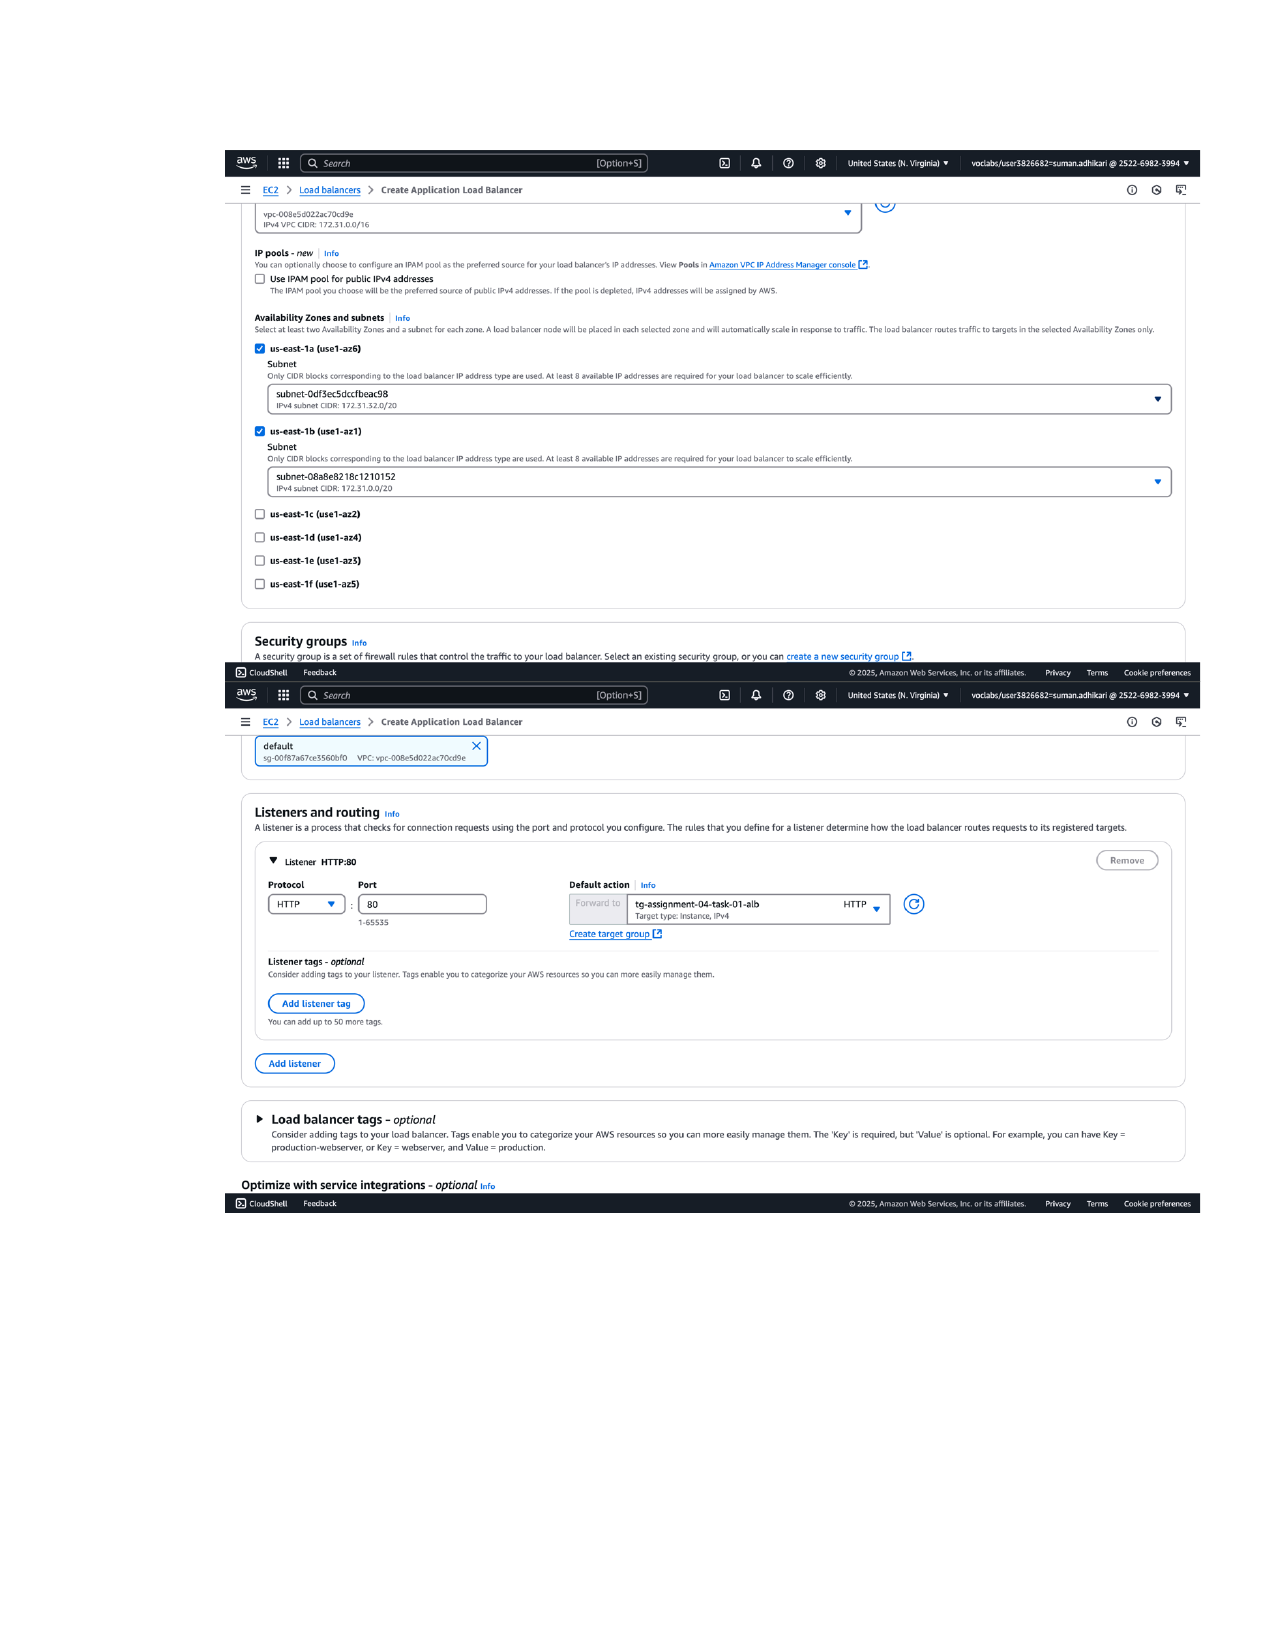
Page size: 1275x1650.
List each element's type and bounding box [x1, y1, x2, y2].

picture [225, 150, 1200, 1213]
